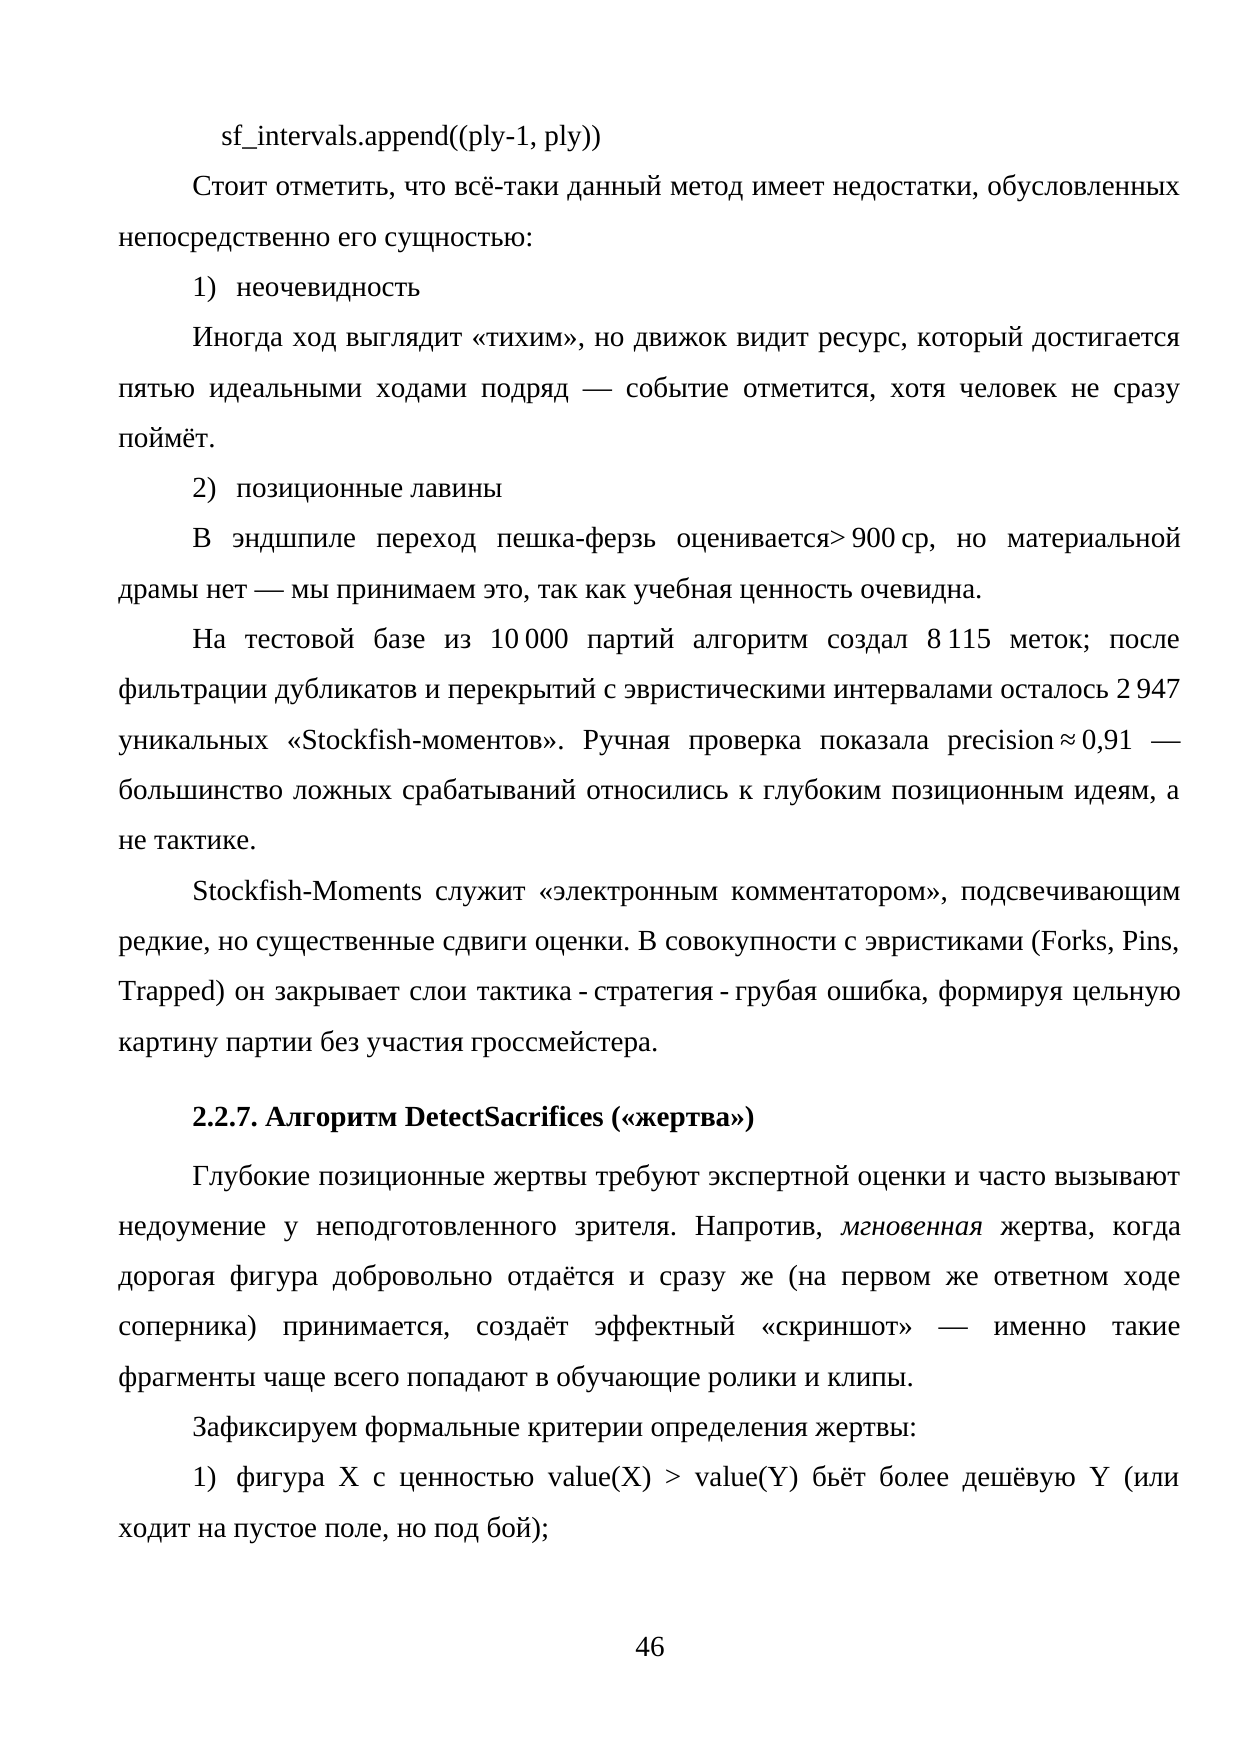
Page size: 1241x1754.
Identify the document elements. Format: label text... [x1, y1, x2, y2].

text Stockfish‑Moments служит «электронным комментатором», подсвечивающим редкие, но существенные сдвиги оценки. В совокупности с эвристиками (Forks, Pins, Trapped) он закрывает слои тактика - стратегия - грубая ошибка, формируя цельную картину партии без участия гроссмейстера. [118, 873, 1181, 1057]
text На тестовой базе из 10 000 партий алгоритм создал 8 115 меток; после фильтрации дубликатов и перекрытий с эвристическими интервалами осталось 2 947 уникальных «Stockfish‑моментов». Ручная проверка показала precision ≈ 0,91 — большинство ложных срабатываний относились к глубоким позиционным идеям, а не тактике. [118, 621, 1181, 856]
text В эндшпиле переход пешка-ферзь оценивается> 900 cp, но материальной драмы нет — мы принимаем это, так как учебная ценность очевидна. [118, 521, 1181, 604]
subtitle 2.2.7. Алгоритм DetectSacrifices («жертва») [118, 1099, 1181, 1133]
text позиционные лавины [118, 470, 1181, 504]
text Иногда ход выглядит «тихим», но движок видит ресурс, который достигается пятью идеальными ходами подряд — событие отметится, хотя человек не сразу поймёт. [118, 319, 1181, 453]
text sf_intervals.append((ply-1, ply)) [118, 118, 1181, 152]
list фигура X с ценностью value(X) > value(Y) бьёт более дешёвую Y (или ходит на пустое поле, но под бой); [118, 1459, 1181, 1543]
text Глубокие позиционные жертвы требуют экспертной оценки и часто вызывают недоумение у неподготовленного зрителя. Напротив, мгновенная жертва, когда дорогая фигура добровольно отдаётся и сразу же (на первом же ответном ходе соперника) принимается, создаёт эффектный «скриншот» — именно такие фрагменты чаще всего попадают в обучающие ролики и клипы. [118, 1158, 1181, 1392]
text Стоит отметить, что всё-таки данный метод имеет недостатки, обусловленных непосредственно его сущностью: [118, 168, 1181, 252]
text Зафиксируем формальные критерии определения жертвы: [118, 1409, 1181, 1443]
list неочевидность [118, 269, 1181, 303]
